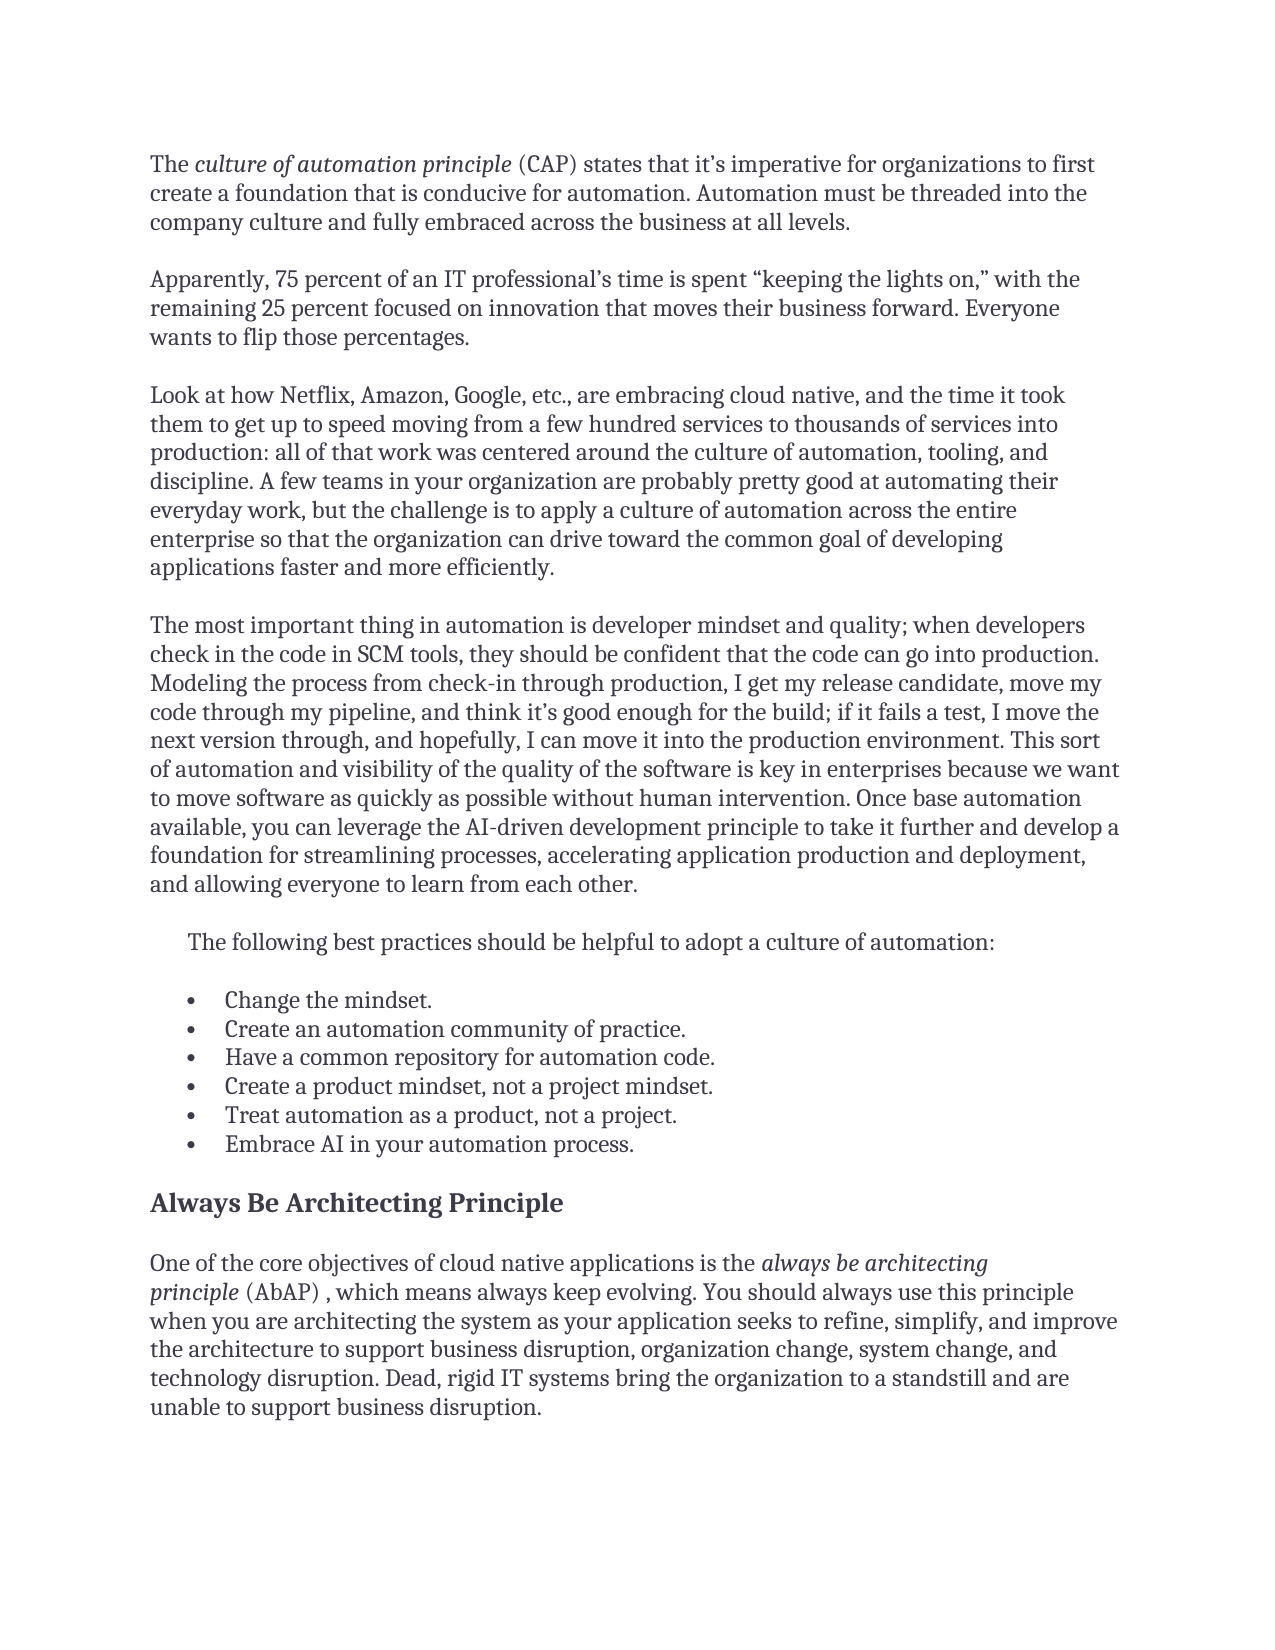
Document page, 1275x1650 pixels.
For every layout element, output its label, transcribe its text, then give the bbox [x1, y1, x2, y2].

list Have a common repository for automation code. [187, 1043, 1125, 1072]
list Create a product mindset, not a project mindset. [187, 1072, 1125, 1101]
text Look at how Netflix, Amazon, Google, etc., are embracing cloud native, and the time it took them to get up to speed moving from a few hundred services to thousands of services into production: all of that work was centered around the culture of automation, tooling, and discipline. A few teams in your organization are probably pretty good at automating their everyday work, but the challenge is to apply a culture of automation across the entire enterprise so that the organization can drive toward the common goal of developing applications faster and more efficiently. [150, 381, 1125, 582]
text Always Be Architecting Principle [150, 1187, 1125, 1220]
list Create an automation community of practice. [187, 1014, 1125, 1043]
list Treat automation as a product, not a project. [187, 1101, 1125, 1129]
list Change the mindset. [187, 986, 1125, 1014]
text The most important thing in automation is developer mindset and quality; when developers check in the code in SCM tools, they should be confident that the code can go into production. Modeling the process from check-in through production, I get my release candidate, move my code through my pipeline, and think it’s good enough for the build; if it fails a test, I move the next version through, and hopefully, I can move it into the production environment. This sort of automation and visibility of the quality of the software is key in enterprises because we want to move software as quickly as possible without human intervention. Once base automation available, you can leverage the AI-driven development principle to take it further and develop a foundation for streamlining processes, accelerating application production and deployment, and allowing everyone to learn from each other. [150, 611, 1125, 899]
text The culture of automation principle (CAP) states that it’s imperative for organizations to first create a foundation that is conducive for automation. Automation must be threaded into the company culture and fully embraced across the business at all levels. [150, 150, 1125, 236]
text One of the core objectives of cloud native applications is the always be architecting principle (AbAP) , which means always keep evolving. You should always use this principle when you are architecting the system as your application seeks to refine, simplify, and improve the architecture to support business disruption, organization change, system change, and technology disruption. Dead, rigid IT systems bring the organization to a standstill and are unable to support business disruption. [150, 1249, 1125, 1422]
text The following best practices should be helpful to adopt a culture of automation: [150, 928, 1125, 957]
text Apparently, 75 percent of an IT professional’s time is spent “keeping the lights on,” with the remaining 25 percent focused on innovation that moves their business forward. Everyone wants to flip those percentages. [150, 265, 1125, 352]
list Embrace AI in your automation process. [187, 1129, 1125, 1158]
